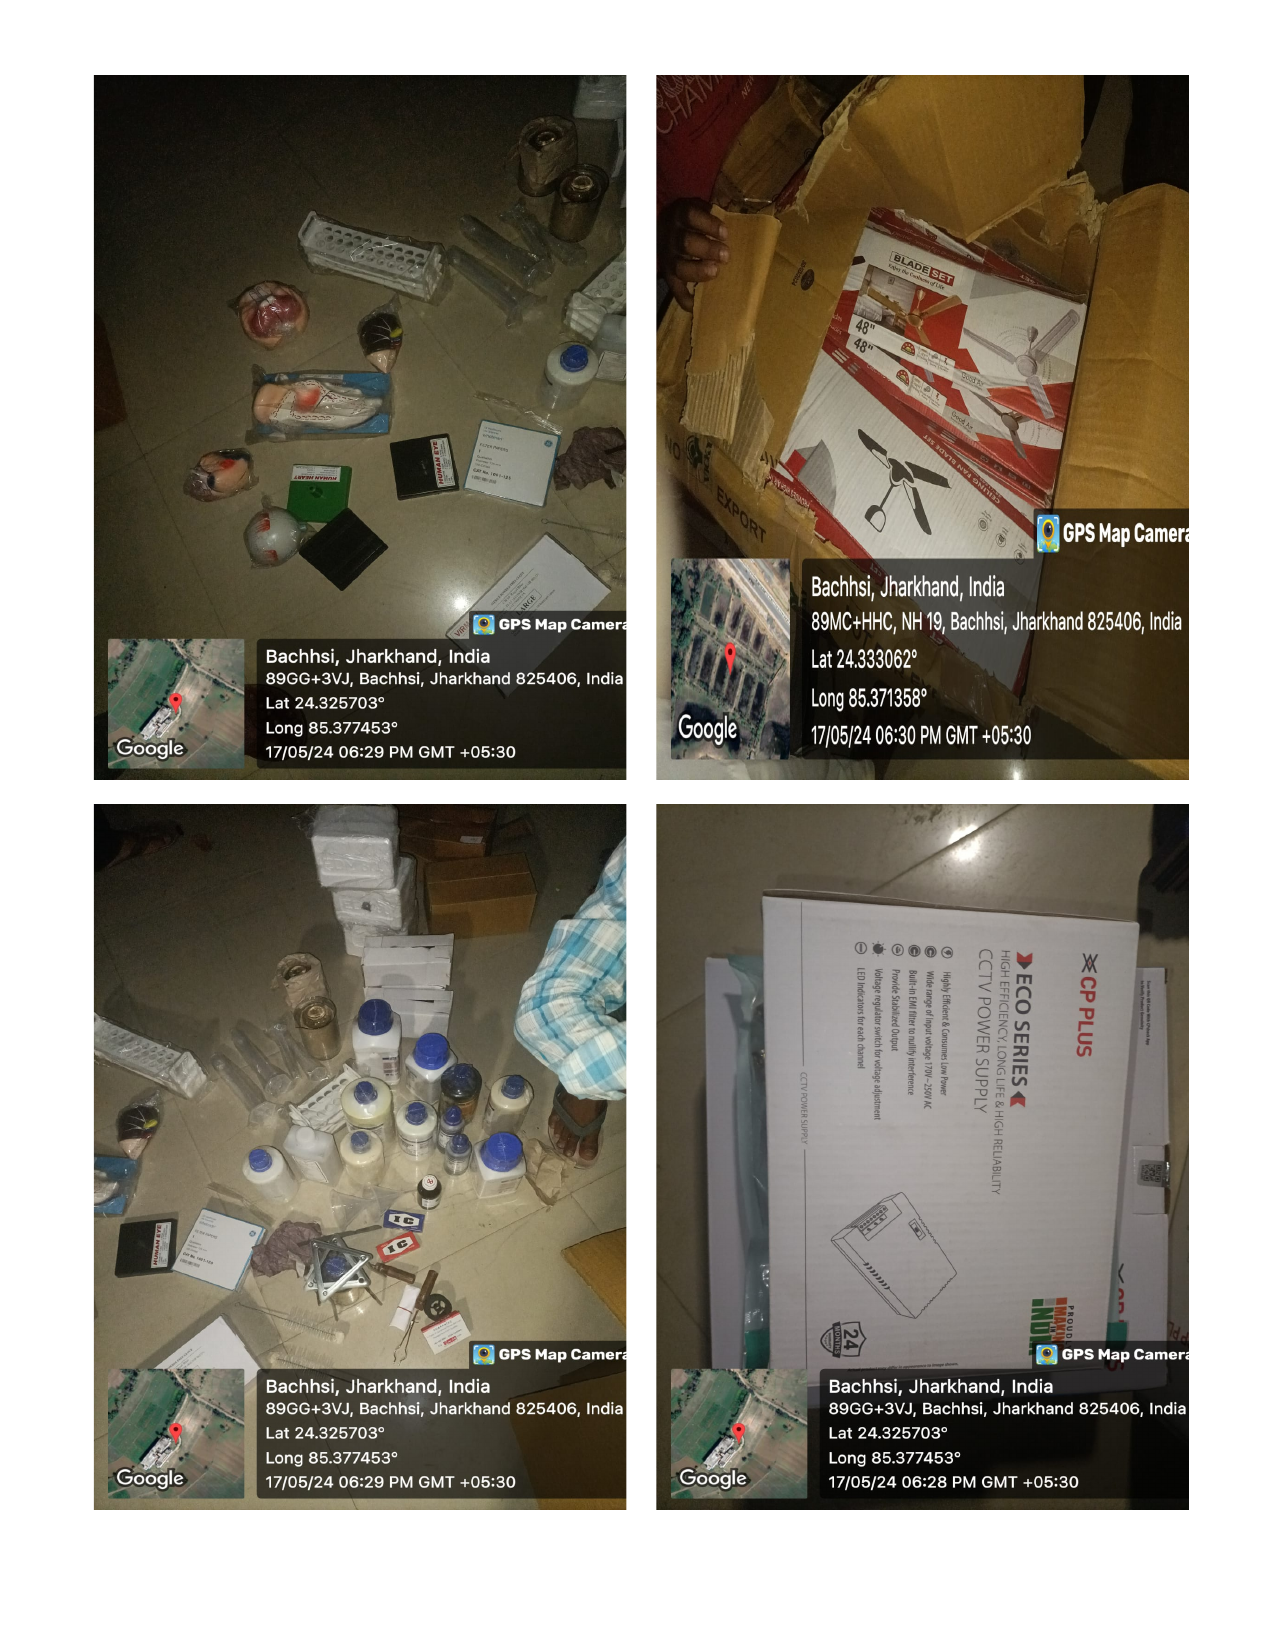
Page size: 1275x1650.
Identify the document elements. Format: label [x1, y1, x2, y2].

table_header [626, 75, 1189, 805]
picture [656, 804, 1189, 1510]
table_header [64, 75, 626, 805]
table_cell [626, 805, 1189, 1534]
table_cell [64, 805, 626, 1534]
picture [93, 804, 627, 1510]
picture [656, 75, 1189, 780]
picture [93, 75, 627, 780]
